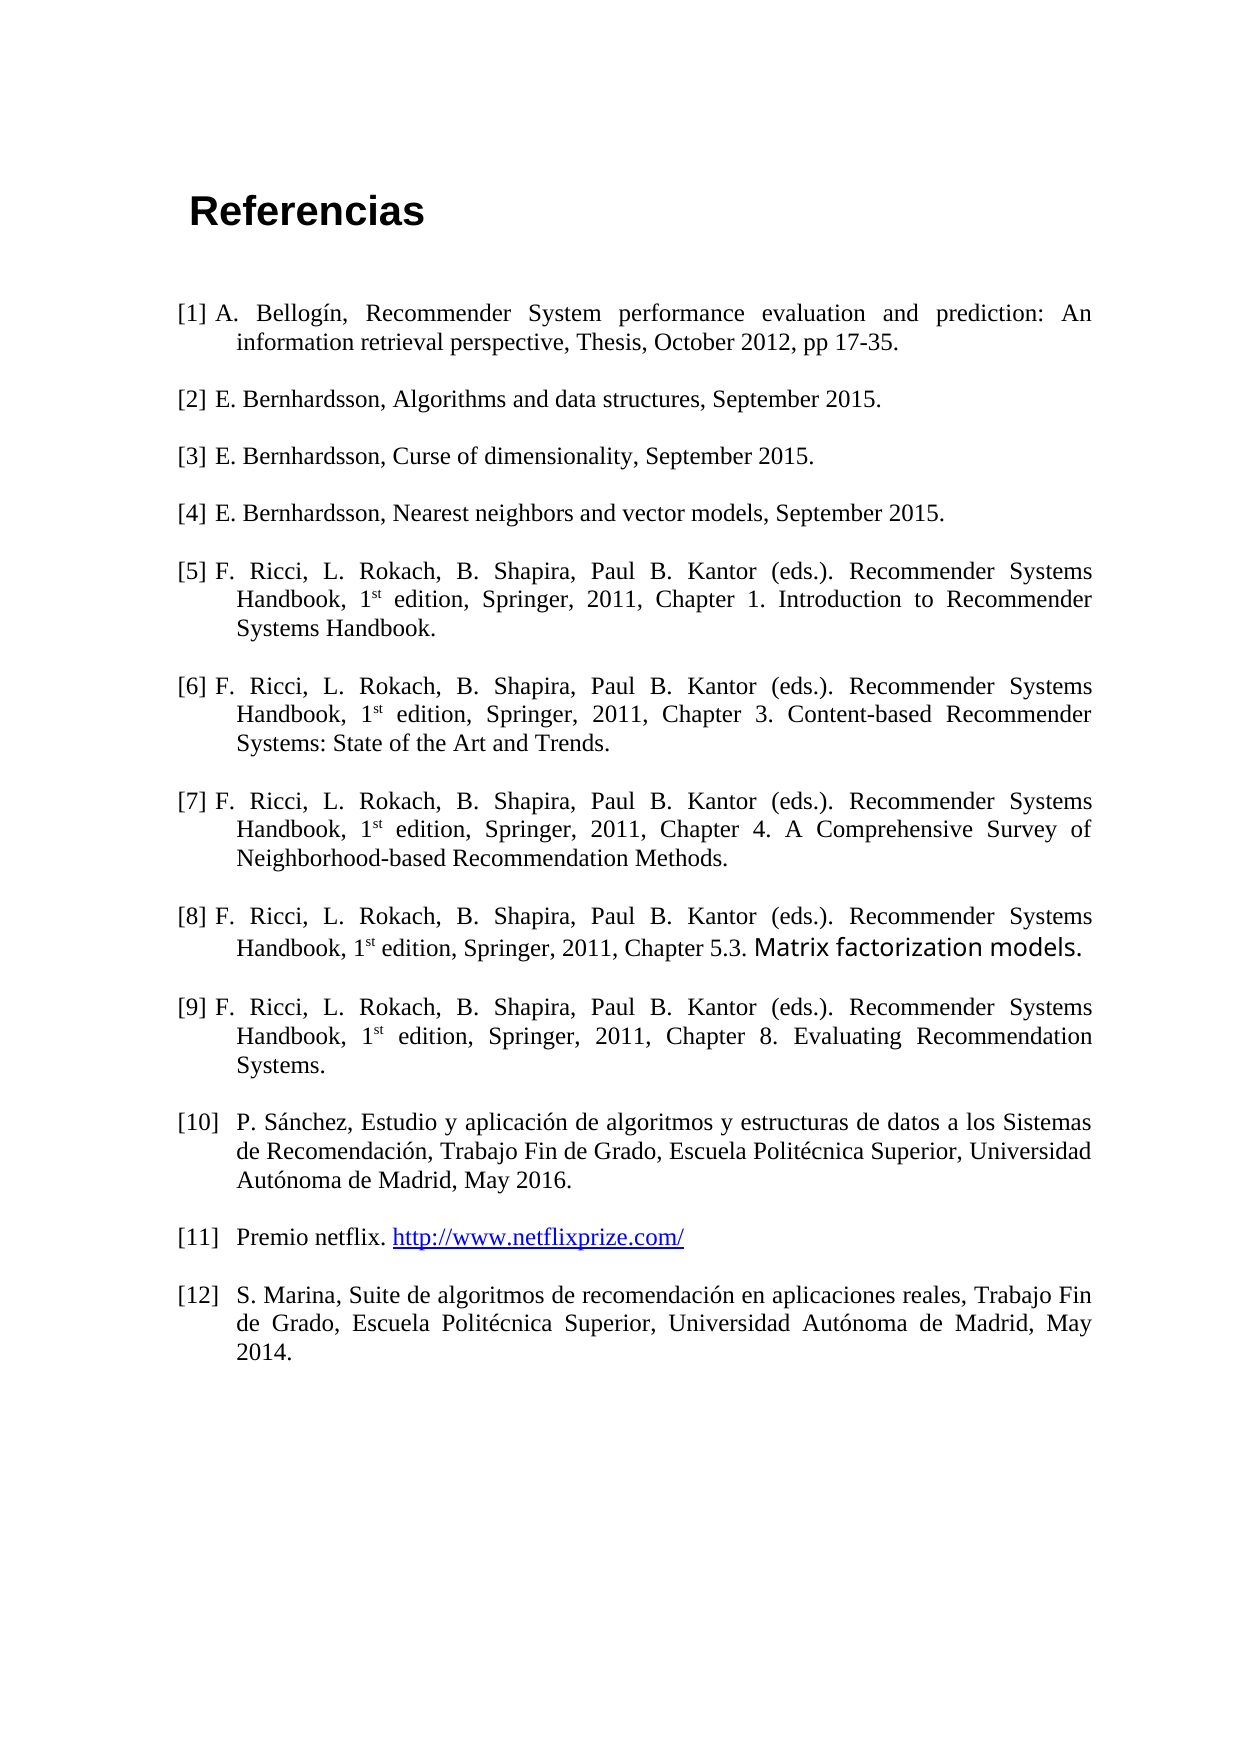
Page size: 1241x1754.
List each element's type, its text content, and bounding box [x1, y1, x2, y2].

list E. Bernhardsson, Curse of dimensionality, September 2015. [177, 441, 1092, 470]
list F. Ricci, L. Rokach, B. Shapira, Paul B. Kantor (eds.). Recommender Systems Handbook, 1st edition, Springer, 2011, Chapter 1. Introduction to Recommender Systems Handbook. [177, 556, 1092, 642]
list Premio netflix. http://www.netflixprize.com/ [177, 1222, 1092, 1251]
subtitle Referencias [189, 186, 1063, 234]
list F. Ricci, L. Rokach, B. Shapira, Paul B. Kantor (eds.). Recommender Systems Handbook, 1st edition, Springer, 2011, Chapter 8. Evaluating Recommendation Systems. [177, 992, 1092, 1078]
list F. Ricci, L. Rokach, B. Shapira, Paul B. Kantor (eds.). Recommender Systems Handbook, 1st edition, Springer, 2011, Chapter 5.3. Matrix factorization models. [177, 901, 1092, 963]
list A. Bellogín, Recommender System performance evaluation and prediction: An information retrieval perspective, Thesis, October 2012, pp 17-35. [177, 298, 1092, 355]
list S. Marina, Suite de algoritmos de recomendación en aplicaciones reales, Trabajo Fin de Grado, Escuela Politécnica Superior, Universidad Autónoma de Madrid, May 2014. [177, 1280, 1092, 1366]
list E. Bernhardsson, Algorithms and data structures, September 2015. [177, 384, 1092, 413]
list E. Bernhardsson, Nearest neighbors and vector models, September 2015. [177, 498, 1092, 527]
list P. Sánchez, Estudio y aplicación de algoritmos y estructuras de datos a los Sistemas de Recomendación, Trabajo Fin de Grado, Escuela Politécnica Superior, Universidad Autónoma de Madrid, May 2016. [177, 1107, 1092, 1193]
list F. Ricci, L. Rokach, B. Shapira, Paul B. Kantor (eds.). Recommender Systems Handbook, 1st edition, Springer, 2011, Chapter 4. A Comprehensive Survey of Neighborhood-based Recommendation Methods. [177, 786, 1092, 872]
list F. Ricci, L. Rokach, B. Shapira, Paul B. Kantor (eds.). Recommender Systems Handbook, 1st edition, Springer, 2011, Chapter 3. Content-based Recommender Systems: State of the Art and Trends. [177, 671, 1092, 757]
